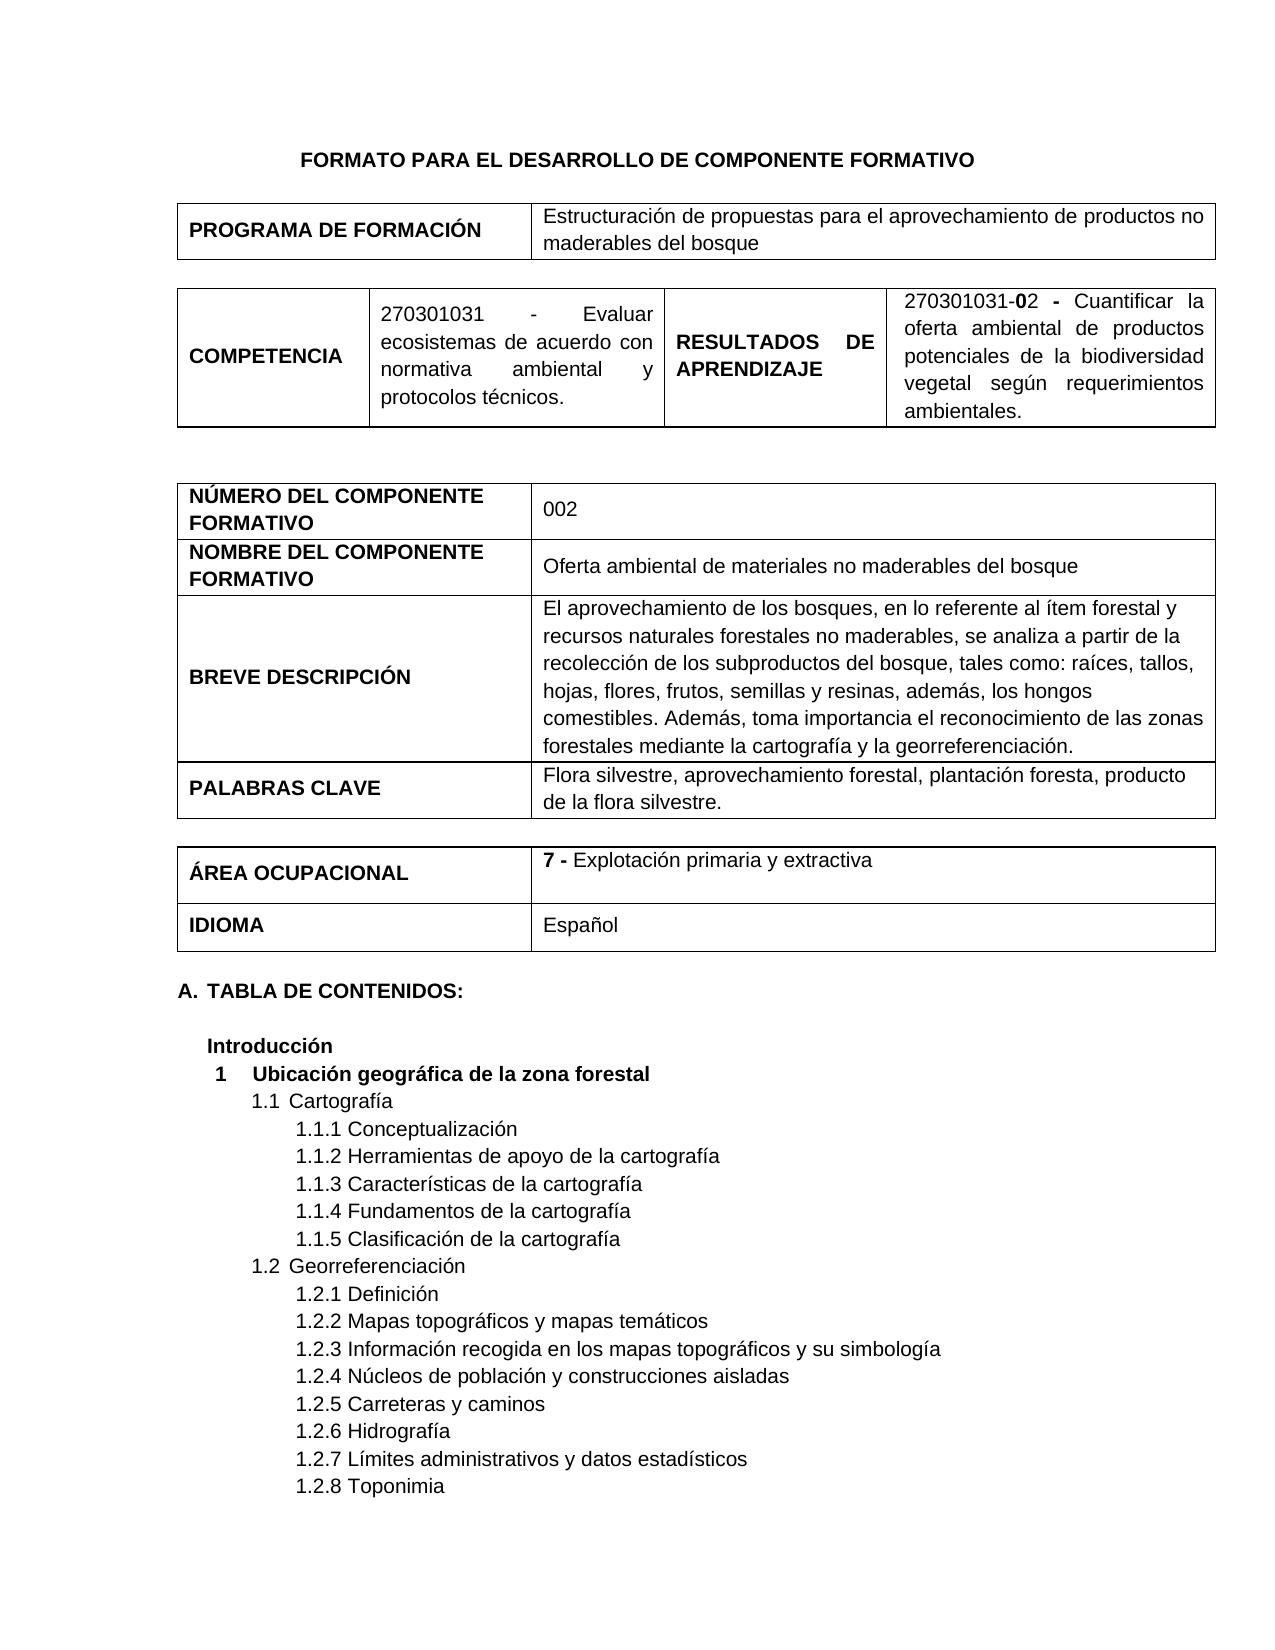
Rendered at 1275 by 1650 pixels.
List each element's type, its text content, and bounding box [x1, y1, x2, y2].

table_header 270301031 - Evaluar ecosistemas de acuerdo con normativa ambiental y protocolos técnicos. [370, 289, 664, 426]
table_header COMPETENCIA [178, 289, 369, 426]
table_cell BREVE DESCRIPCIÓN [178, 596, 531, 761]
table_header PROGRAMA DE FORMACIÓN [178, 204, 531, 259]
text 1.1.3 Características de la cartografía [295, 1172, 1098, 1196]
text 1.2.4 Núcleos de población y construcciones aisladas [295, 1364, 1098, 1388]
table_cell IDIOMA [178, 904, 531, 951]
list TABLA DE CONTENIDOS: [177, 979, 1098, 1003]
text 1.1.5 Clasificación de la cartografía [295, 1227, 1098, 1251]
table_header NÚMERO DEL COMPONENTE FORMATIVO [178, 484, 531, 539]
list Cartografía [251, 1089, 1098, 1113]
text Introducción [207, 1034, 1098, 1058]
list Georreferenciación [251, 1254, 1098, 1278]
text 1.2.7 Límites administrativos y datos estadísticos [295, 1447, 1098, 1471]
text FORMATO PARA EL DESARROLLO DE COMPONENTE FORMATIVO [177, 148, 1098, 172]
table_cell Flora silvestre, aprovechamiento forestal, plantación foresta, producto de la flora silvestre. [532, 763, 1215, 818]
text 1.2.2 Mapas topográficos y mapas temáticos [295, 1309, 1098, 1333]
table_header RESULTADOS DE APRENDIZAJE [665, 289, 886, 426]
text 1.1.2 Herramientas de apoyo de la cartografía [295, 1144, 1098, 1168]
table_header 7 - Explotación primaria y extractiva [532, 848, 1215, 902]
text 1.2.3 Información recogida en los mapas topográficos y su simbología [295, 1337, 1098, 1361]
table_cell El aprovechamiento de los bosques, en lo referente al ítem forestal y recursos naturales forestales no maderables, se analiza a partir de la recolección de los subproductos del bosque, tales como: raíces, tallos, hojas, flores, frutos, semillas y resinas, además, los hongos comestibles. Además, toma importancia el reconocimiento de las zonas forestales mediante la cartografía y la georreferenciación. [532, 596, 1215, 761]
table_cell Español [532, 904, 1215, 951]
table_header 002 [532, 484, 1215, 539]
table_cell PALABRAS CLAVE [178, 763, 531, 818]
table_header 270301031-02 - Cuantificar la oferta ambiental de productos potenciales de la biodiversidad vegetal según requerimientos ambientales. [887, 289, 1215, 426]
text 1.2.8 Toponimia [295, 1474, 1098, 1498]
text 1.2.6 Hidrografía [295, 1419, 1098, 1443]
table_cell NOMBRE DEL COMPONENTE FORMATIVO [178, 540, 531, 595]
text 1.2.5 Carreteras y caminos [295, 1392, 1098, 1416]
text 1.1.1 Conceptualización [295, 1117, 1098, 1141]
text 1.1.4 Fundamentos de la cartografía [295, 1199, 1098, 1223]
table_header Estructuración de propuestas para el aprovechamiento de productos no maderables del bosque [532, 204, 1215, 259]
list Ubicación geográfica de la zona forestal [215, 1062, 1098, 1086]
table_header ÁREA OCUPACIONAL [178, 848, 531, 902]
text 1.2.1 Definición [295, 1282, 1098, 1306]
table_cell Oferta ambiental de materiales no maderables del bosque [532, 540, 1215, 595]
